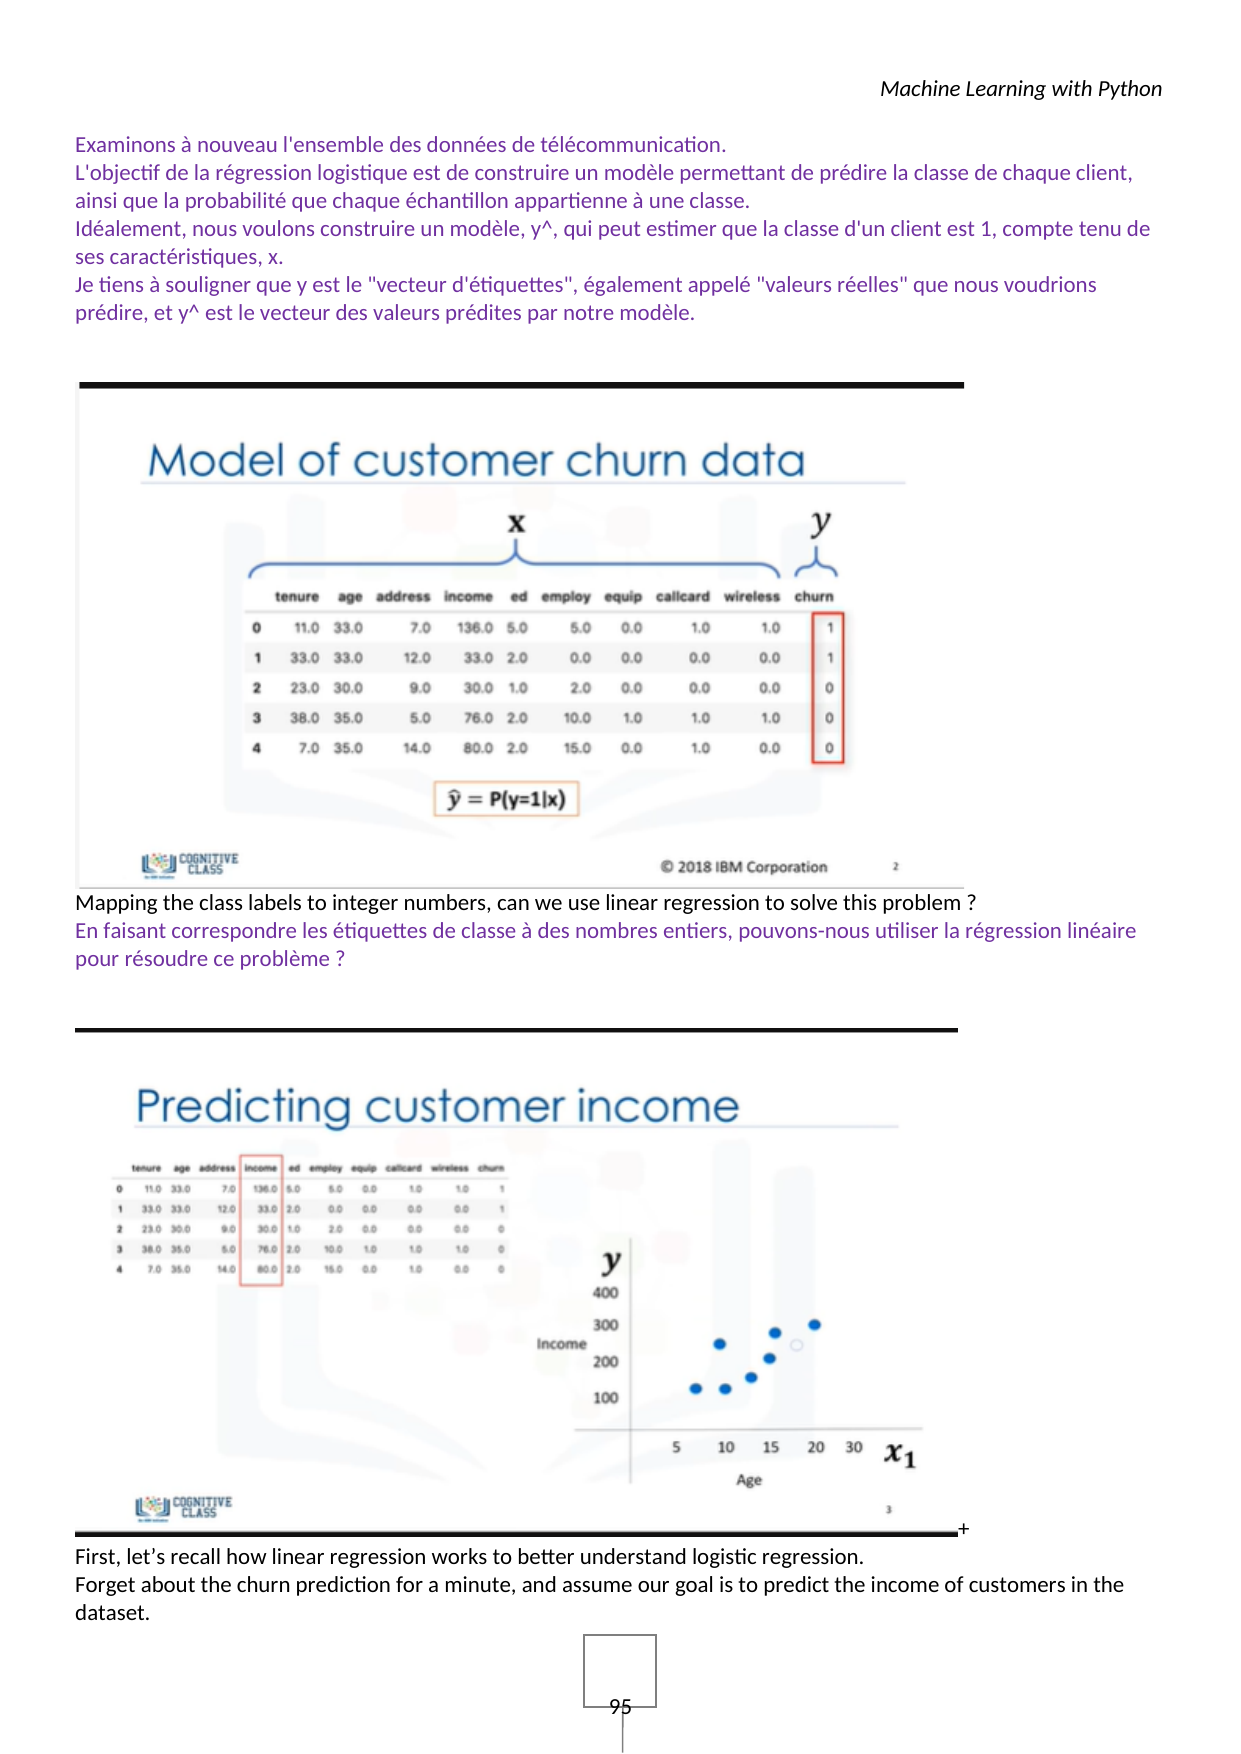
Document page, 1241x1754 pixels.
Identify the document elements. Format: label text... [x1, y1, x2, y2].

text En faisant correspondre les étiquettes de classe à des nombres entiers, pouvons-nous utiliser la régression linéaire pour résoudre ce problème ? [75, 916, 1165, 972]
picture [75, 382, 965, 889]
text Mapping the class labels to integer numbers, can we use linear regression to solve this problem ? [75, 888, 1165, 916]
text Je tiens à souligner que y est le "vecteur d'étiquettes", également appelé "valeurs réelles" que nous voudrions prédire, et y^ est le vecteur des valeurs prédites par notre modèle. [75, 270, 1165, 354]
text First, let’s recall how linear regression works to better understand logistic regression. [75, 1542, 1165, 1570]
text Forget about the churn prediction for a minute, and assume our goal is to predict the income of customers in the dataset. [75, 1570, 1165, 1626]
text L'objectif de la régression logistique est de construire un modèle permettant de prédire la classe de chaque client, ainsi que la probabilité que chaque échantillon appartienne à une classe. [75, 158, 1165, 214]
text Examinons à nouveau l'ensemble des données de télécommunication. [75, 130, 1165, 158]
picture [75, 1028, 958, 1537]
text Idéalement, nous voulons construire un modèle, y^, qui peut estimer que la classe d'un client est 1, compte tenu de ses caractéristiques, x. [75, 214, 1165, 270]
